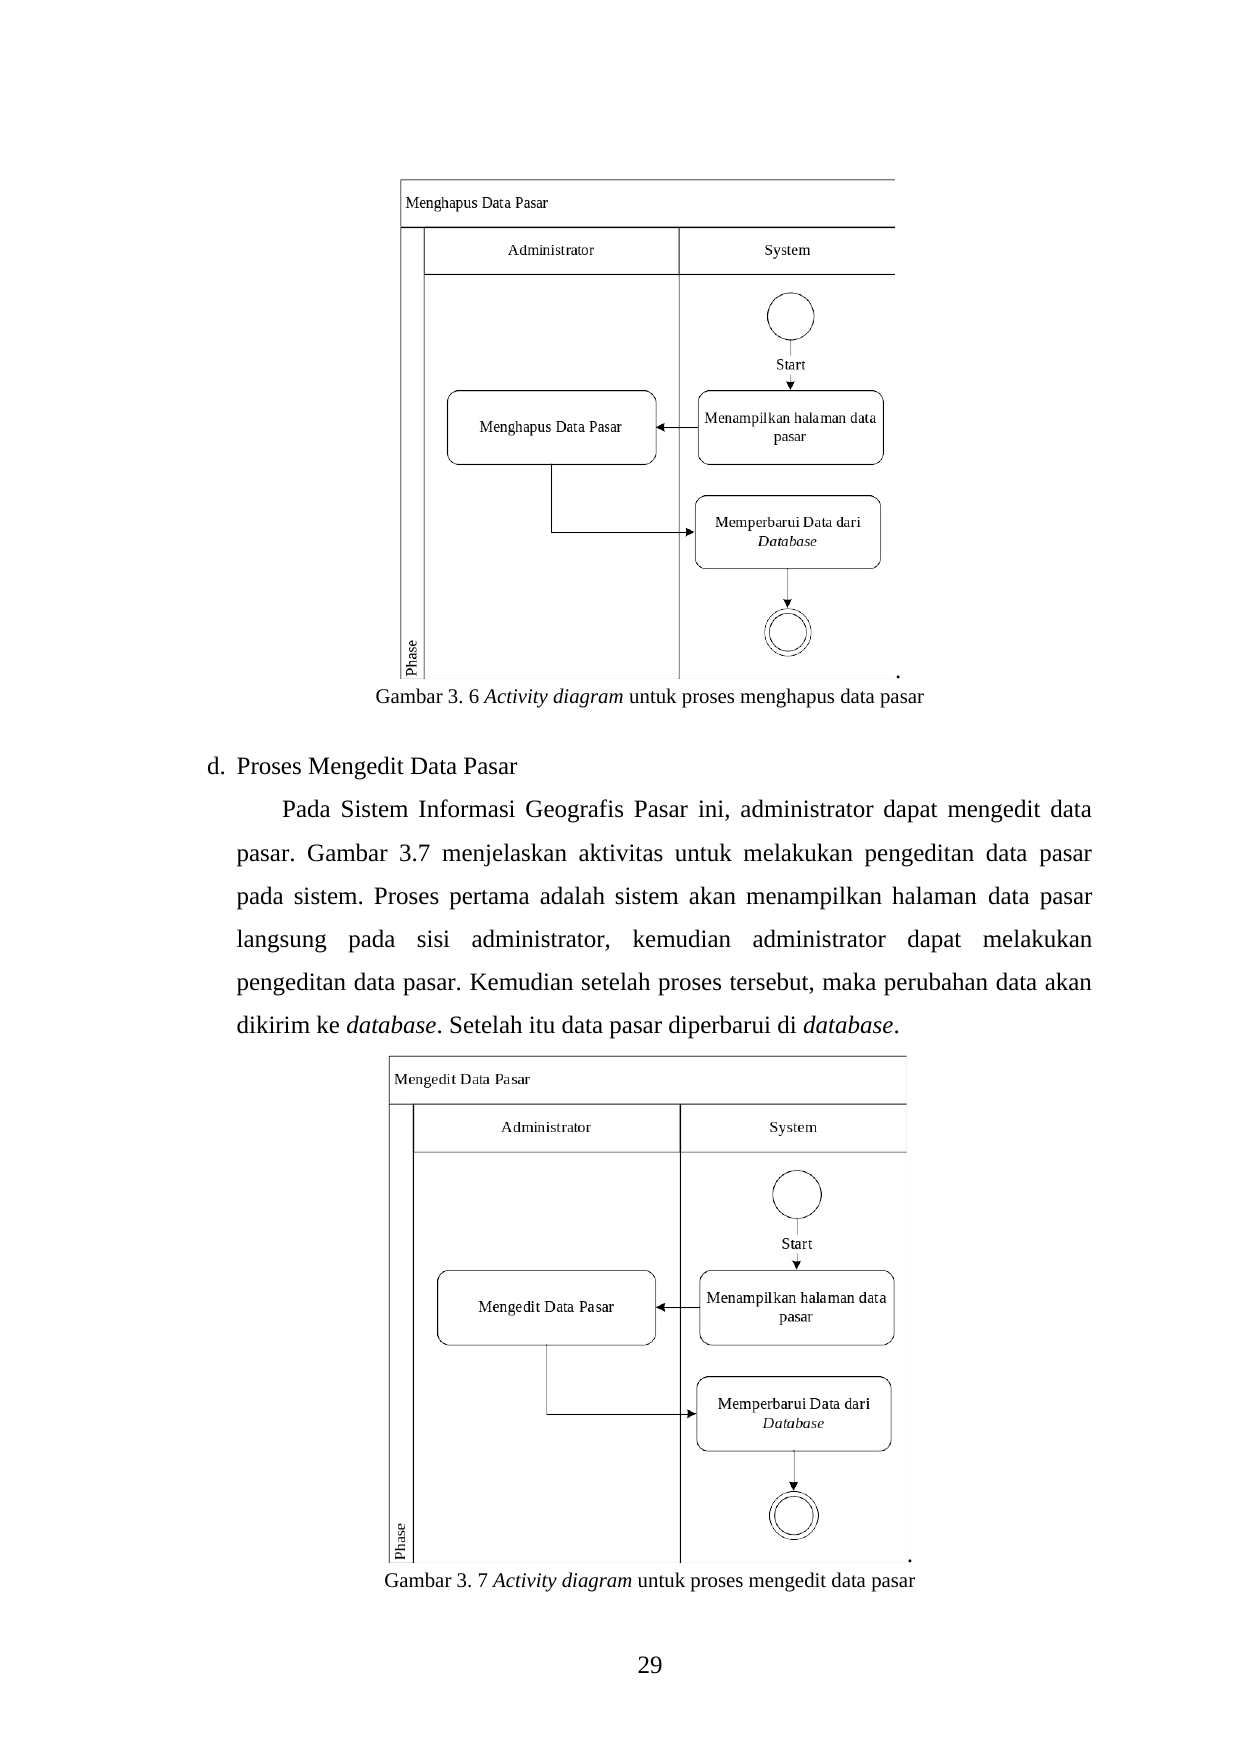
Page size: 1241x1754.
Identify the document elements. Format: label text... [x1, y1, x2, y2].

list Pada Sistem Informasi Geografis Pasar ini, administrator dapat mengedit data pasar. Gambar 3.7 menjelaskan aktivitas untuk melakukan pengeditan data pasar pada sistem. Proses pertama adalah sistem akan menampilkan halaman data pasar langsung pada sisi administrator, kemudian administrator dapat melakukan pengeditan data pasar. Kemudian setelah proses tersebut, maka perubahan data akan dikirim ke database. Setelah itu data pasar diperbarui di database. [236, 794, 1092, 1039]
list Proses Mengedit Data Pasar [207, 751, 1092, 780]
text . [207, 1053, 1092, 1568]
text . [207, 177, 1092, 684]
